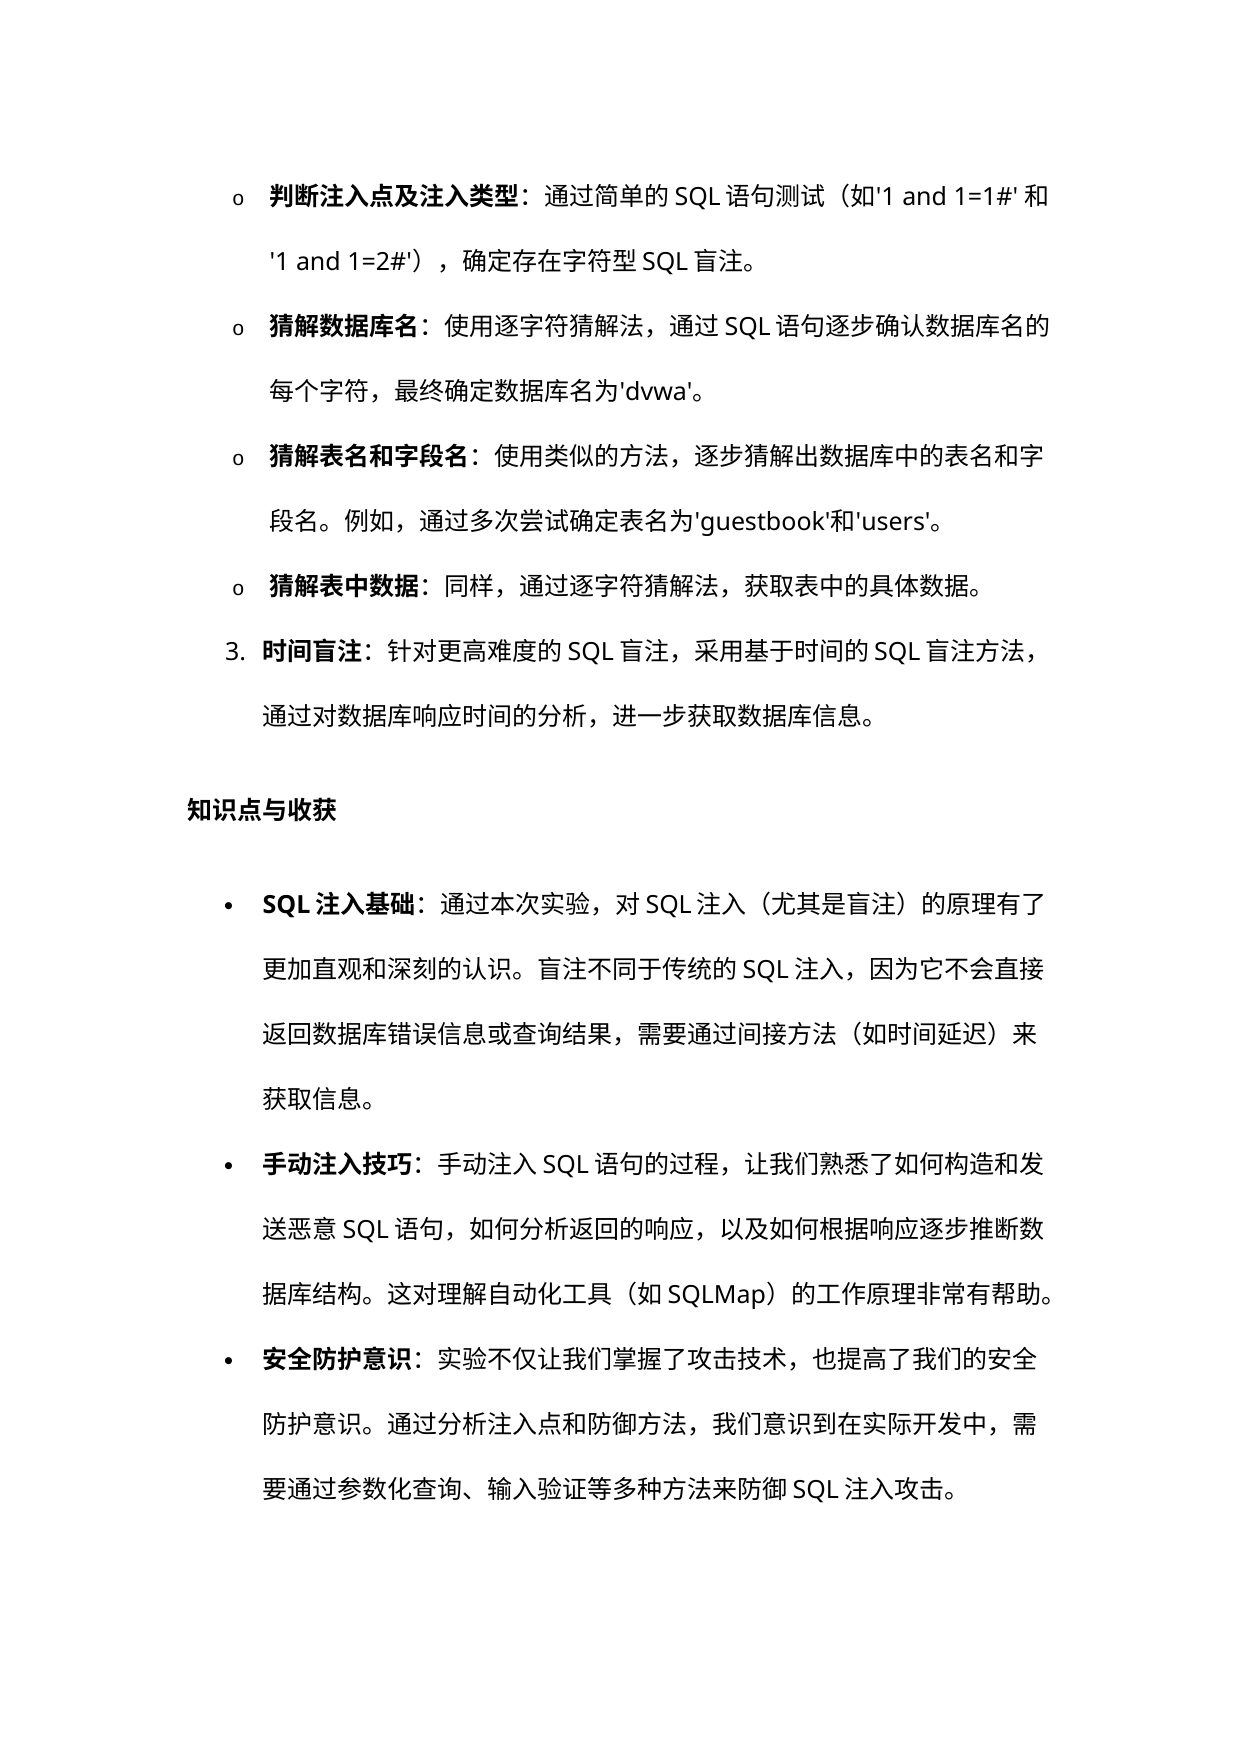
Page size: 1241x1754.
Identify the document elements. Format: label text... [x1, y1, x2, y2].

list 猜解数据库名：使用逐字符猜解法，通过SQL语句逐步确认数据库名的每个字符，最终确定数据库名为'dvwa'。 [232, 292, 1053, 422]
list 手动注入技巧：手动注入SQL语句的过程，让我们熟悉了如何构造和发送恶意SQL语句，如何分析返回的响应，以及如何根据响应逐步推断数据库结构。这对理解自动化工具（如SQLMap）的工作原理非常有帮助。 [225, 1130, 1053, 1325]
text 知识点与收获 [187, 776, 1053, 841]
list 判断注入点及注入类型：通过简单的SQL语句测试（如'1 and 1=1#' 和 '1 and 1=2#'），确定存在字符型SQL盲注。 [232, 162, 1053, 292]
list 时间盲注：针对更高难度的SQL盲注，采用基于时间的SQL盲注方法，通过对数据库响应时间的分析，进一步获取数据库信息。 [225, 617, 1053, 747]
list 猜解表中数据：同样，通过逐字符猜解法，获取表中的具体数据。 [232, 552, 1053, 617]
list 安全防护意识：实验不仅让我们掌握了攻击技术，也提高了我们的安全防护意识。通过分析注入点和防御方法，我们意识到在实际开发中，需要通过参数化查询、输入验证等多种方法来防御SQL注入攻击。 [225, 1325, 1053, 1520]
list SQL注入基础：通过本次实验，对SQL注入（尤其是盲注）的原理有了更加直观和深刻的认识。盲注不同于传统的SQL注入，因为它不会直接返回数据库错误信息或查询结果，需要通过间接方法（如时间延迟）来获取信息。 [225, 870, 1053, 1130]
list 猜解表名和字段名：使用类似的方法，逐步猜解出数据库中的表名和字段名。例如，通过多次尝试确定表名为'guestbook'和'users'。 [232, 422, 1053, 552]
